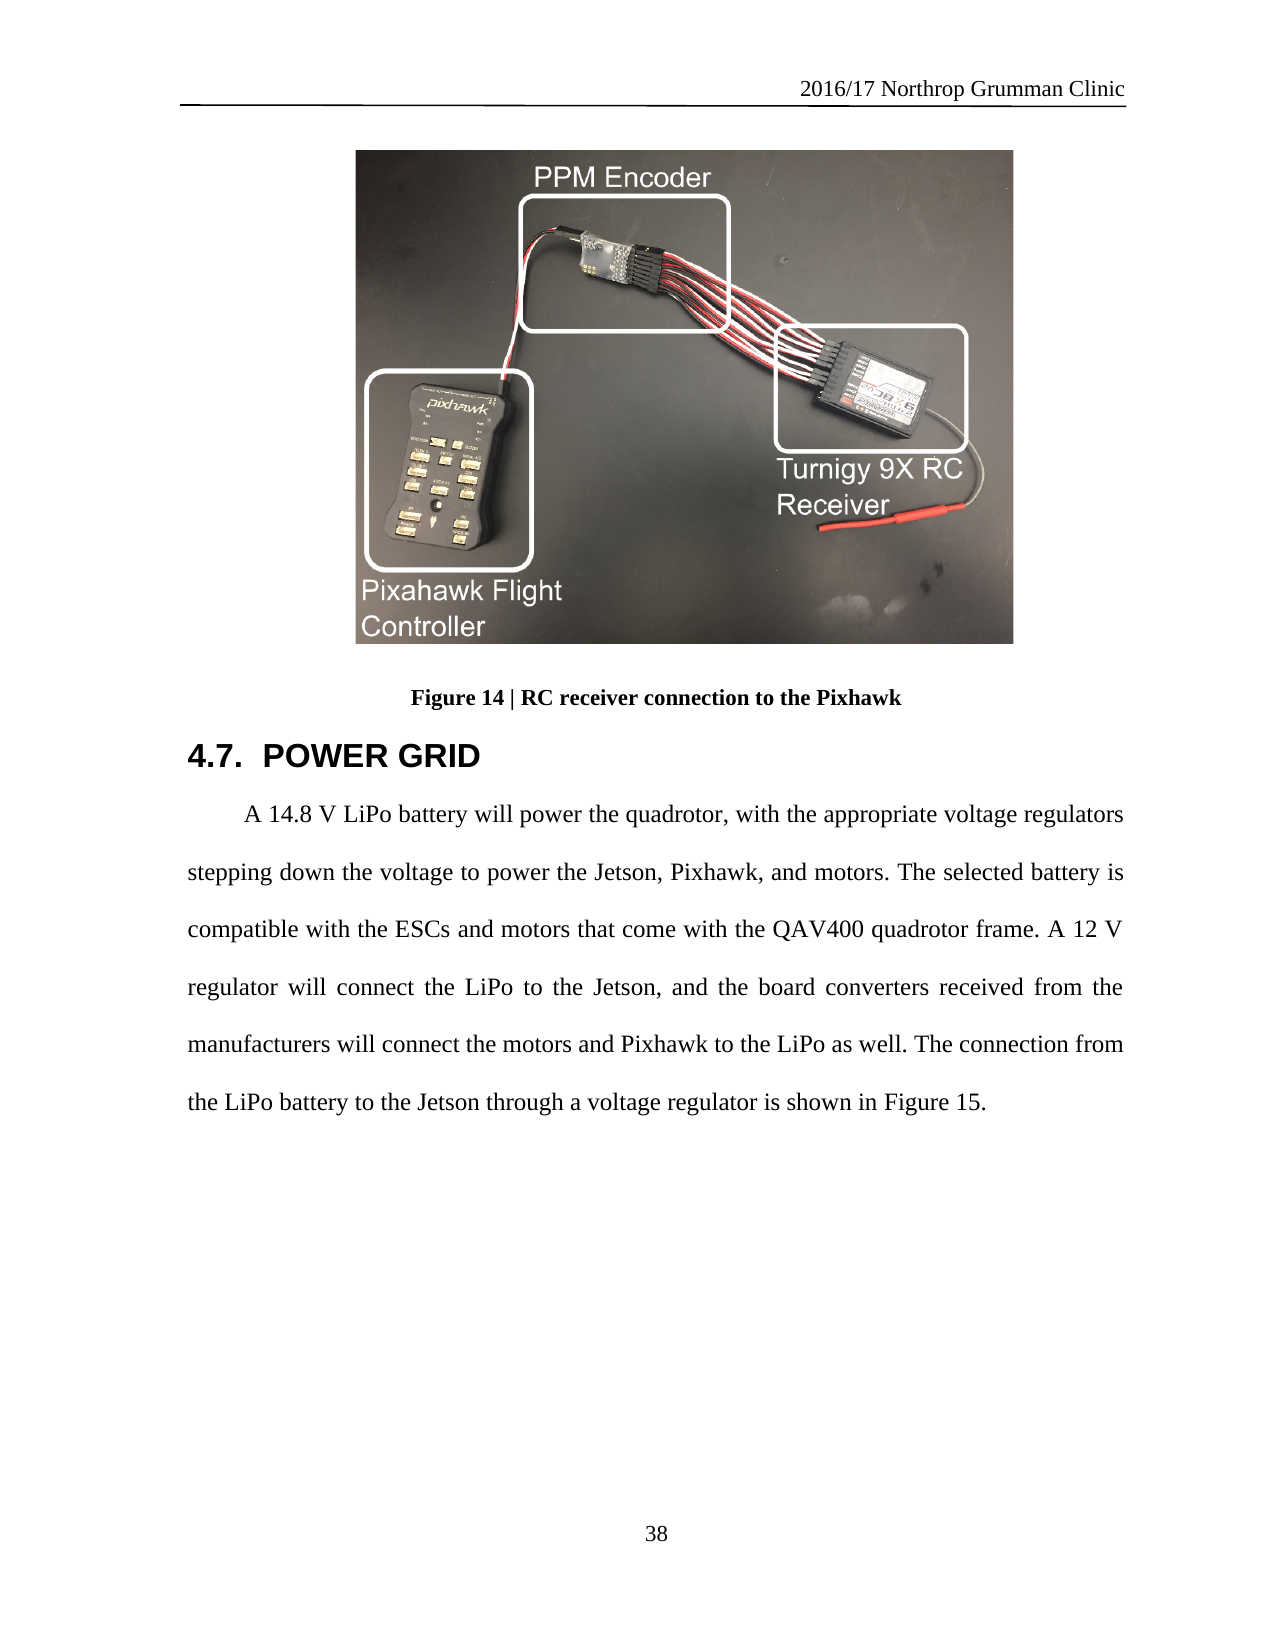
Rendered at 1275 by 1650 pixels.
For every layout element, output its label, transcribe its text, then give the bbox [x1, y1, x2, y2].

picture [355, 150, 1014, 644]
text A 14.8 V LiPo battery will power the quadrotor, with the appropriate voltage regulators stepping down the voltage to power the Jetson, Pixhawk, and motors. The selected battery is compatible with the ESCs and motors that come with the QAV400 quadrotor frame. A 12 V regulator will connect the LiPo to the Jetson, and the board converters received from the manufacturers will connect the motors and Pixhawk to the LiPo as well. The connection from the LiPo battery to the Jetson through a voltage regulator is shown in Figure 15. [187, 799, 1125, 1116]
subtitle Power Grid [187, 736, 1125, 774]
text Figure 14 | RC receiver connection to the Pixhawk [187, 684, 1125, 711]
